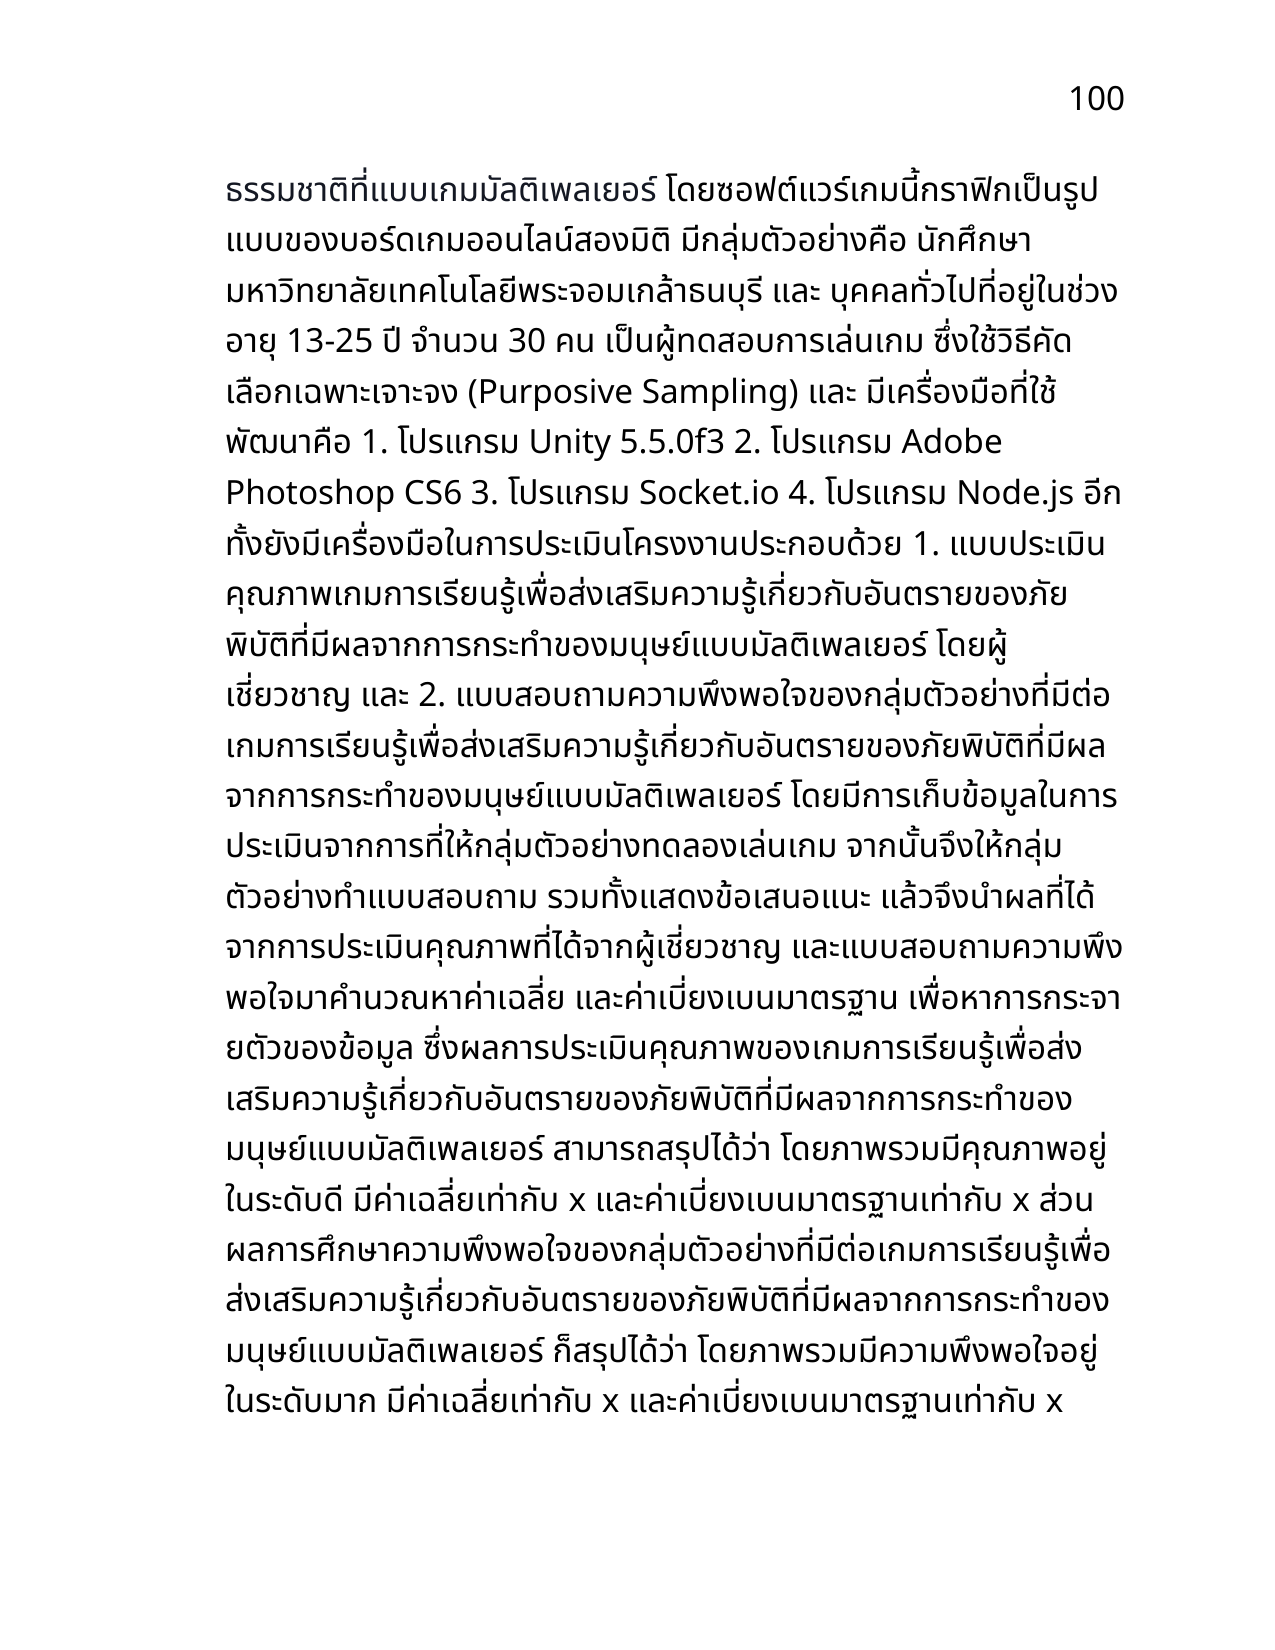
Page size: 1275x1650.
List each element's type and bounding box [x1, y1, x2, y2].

text [225, 166, 1125, 1428]
